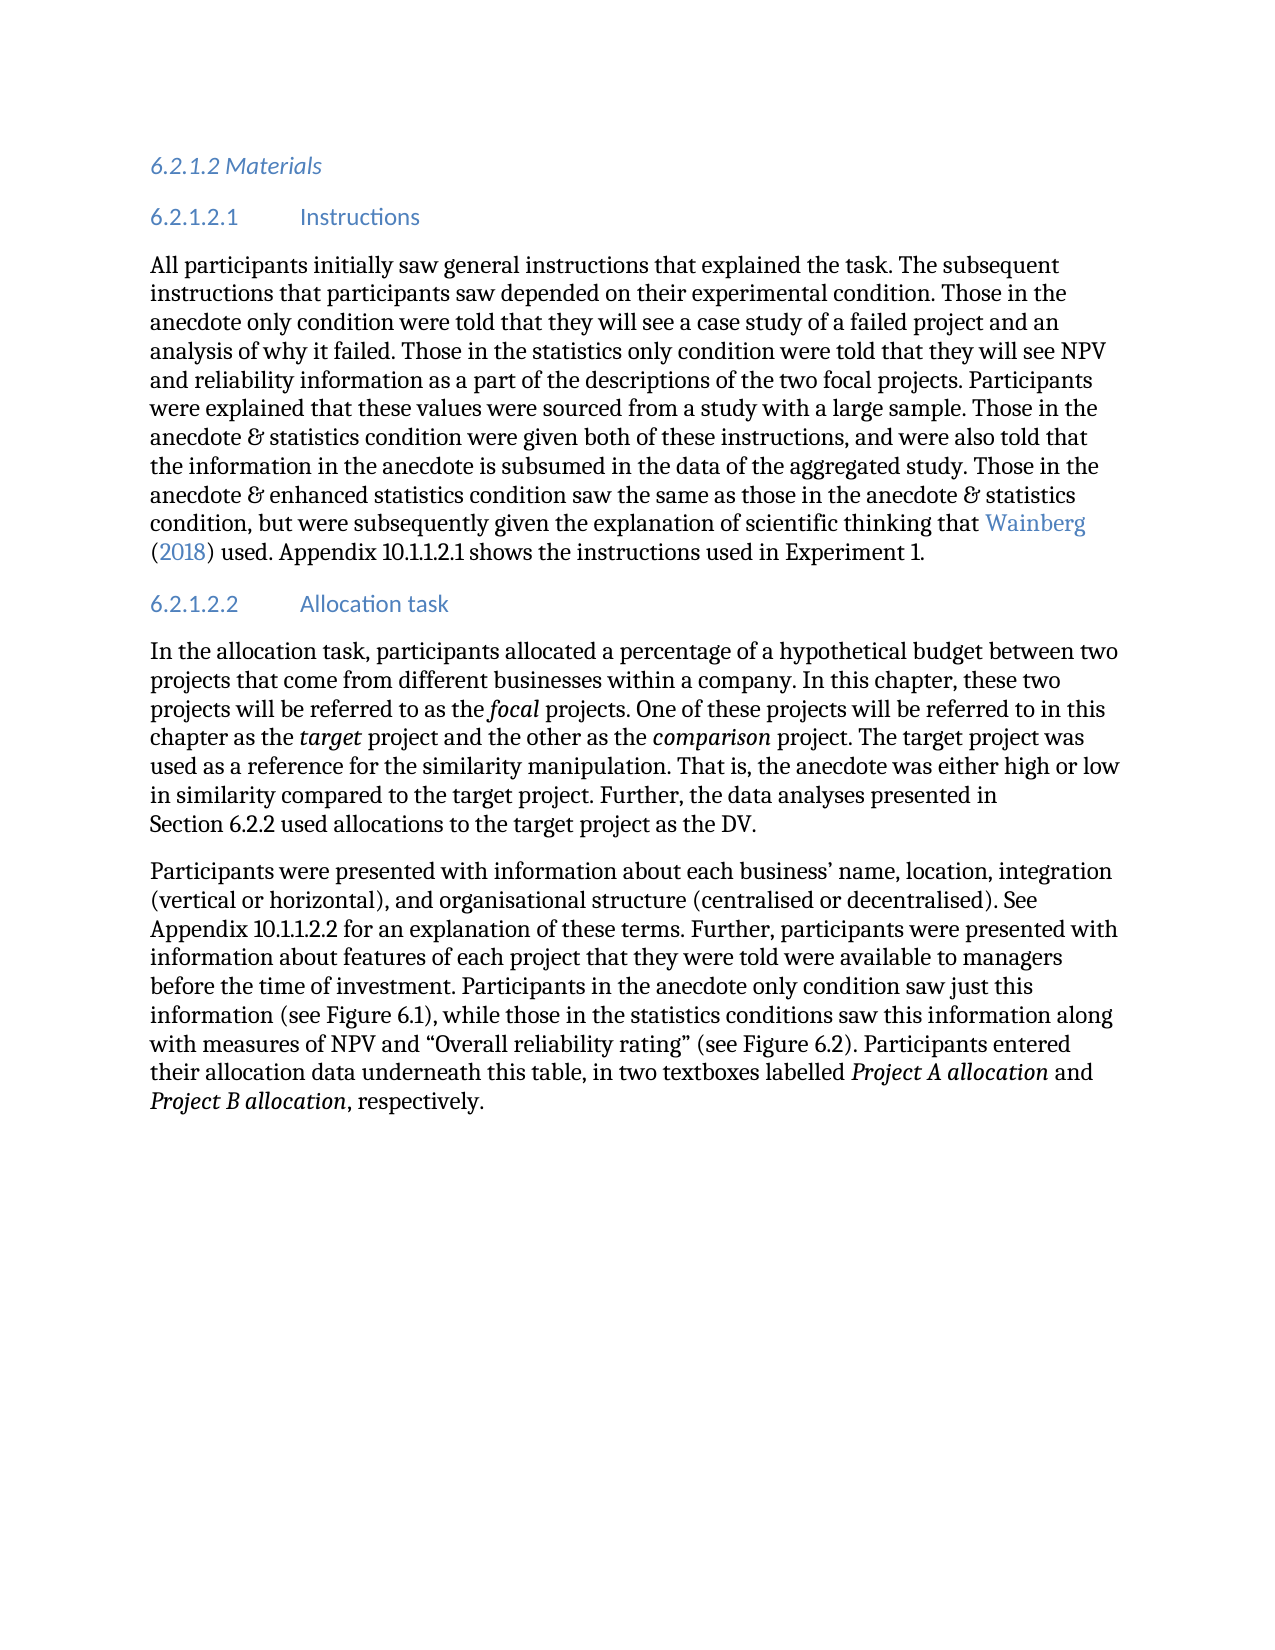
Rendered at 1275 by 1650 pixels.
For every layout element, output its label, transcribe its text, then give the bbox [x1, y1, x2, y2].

text All participants initially saw general instructions that explained the task. The subsequent instructions that participants saw depended on their experimental condition. Those in the anecdote only condition were told that they will see a case study of a failed project and an analysis of why it failed. Those in the statistics only condition were told that they will see NPV and reliability information as a part of the descriptions of the two focal projects. Participants were explained that these values were sourced from a study with a large sample. Those in the anecdote & statistics condition were given both of these instructions, and were also told that the information in the anecdote is subsumed in the data of the aggregated study. Those in the anecdote & enhanced statistics condition saw the same as those in the anecdote & statistics condition, but were subsequently given the explanation of scientific thinking that Wainberg (2018) used. Appendix 10.1.1.2.1 shows the instructions used in Experiment 1. [150, 251, 1125, 567]
text In the allocation task, participants allocated a percentage of a hypothetical budget between two projects that come from different businesses within a company. In this chapter, these two projects will be referred to as the focal projects. One of these projects will be referred to in this chapter as the target project and the other as the comparison project. The target project was used as a reference for the similarity manipulation. That is, the anecdote was either high or low in similarity compared to the target project. Further, the data analyses presented in Section 6.2.2 used allocations to the target project as the DV. [150, 637, 1125, 838]
subtitle 6.2.1.2.2 Allocation task [150, 588, 1125, 618]
subtitle 6.2.1.2 Materials [150, 150, 1125, 181]
text Participants were presented with information about each business’ name, location, integration (vertical or horizontal), and organisational structure (centralised or decentralised). See Appendix 10.1.1.2.2 for an explanation of these terms. Further, participants were presented with information about features of each project that they were told were available to managers before the time of investment. Participants in the anecdote only condition saw just this information (see Figure 6.1), while those in the statistics conditions saw this information along with measures of NPV and “Overall reliability rating” (see Figure 6.2). Participants entered their allocation data underneath this table, in two textboxes labelled Project A allocation and Project B allocation, respectively. [150, 857, 1125, 1116]
subtitle 6.2.1.2.1 Instructions [150, 201, 1125, 232]
